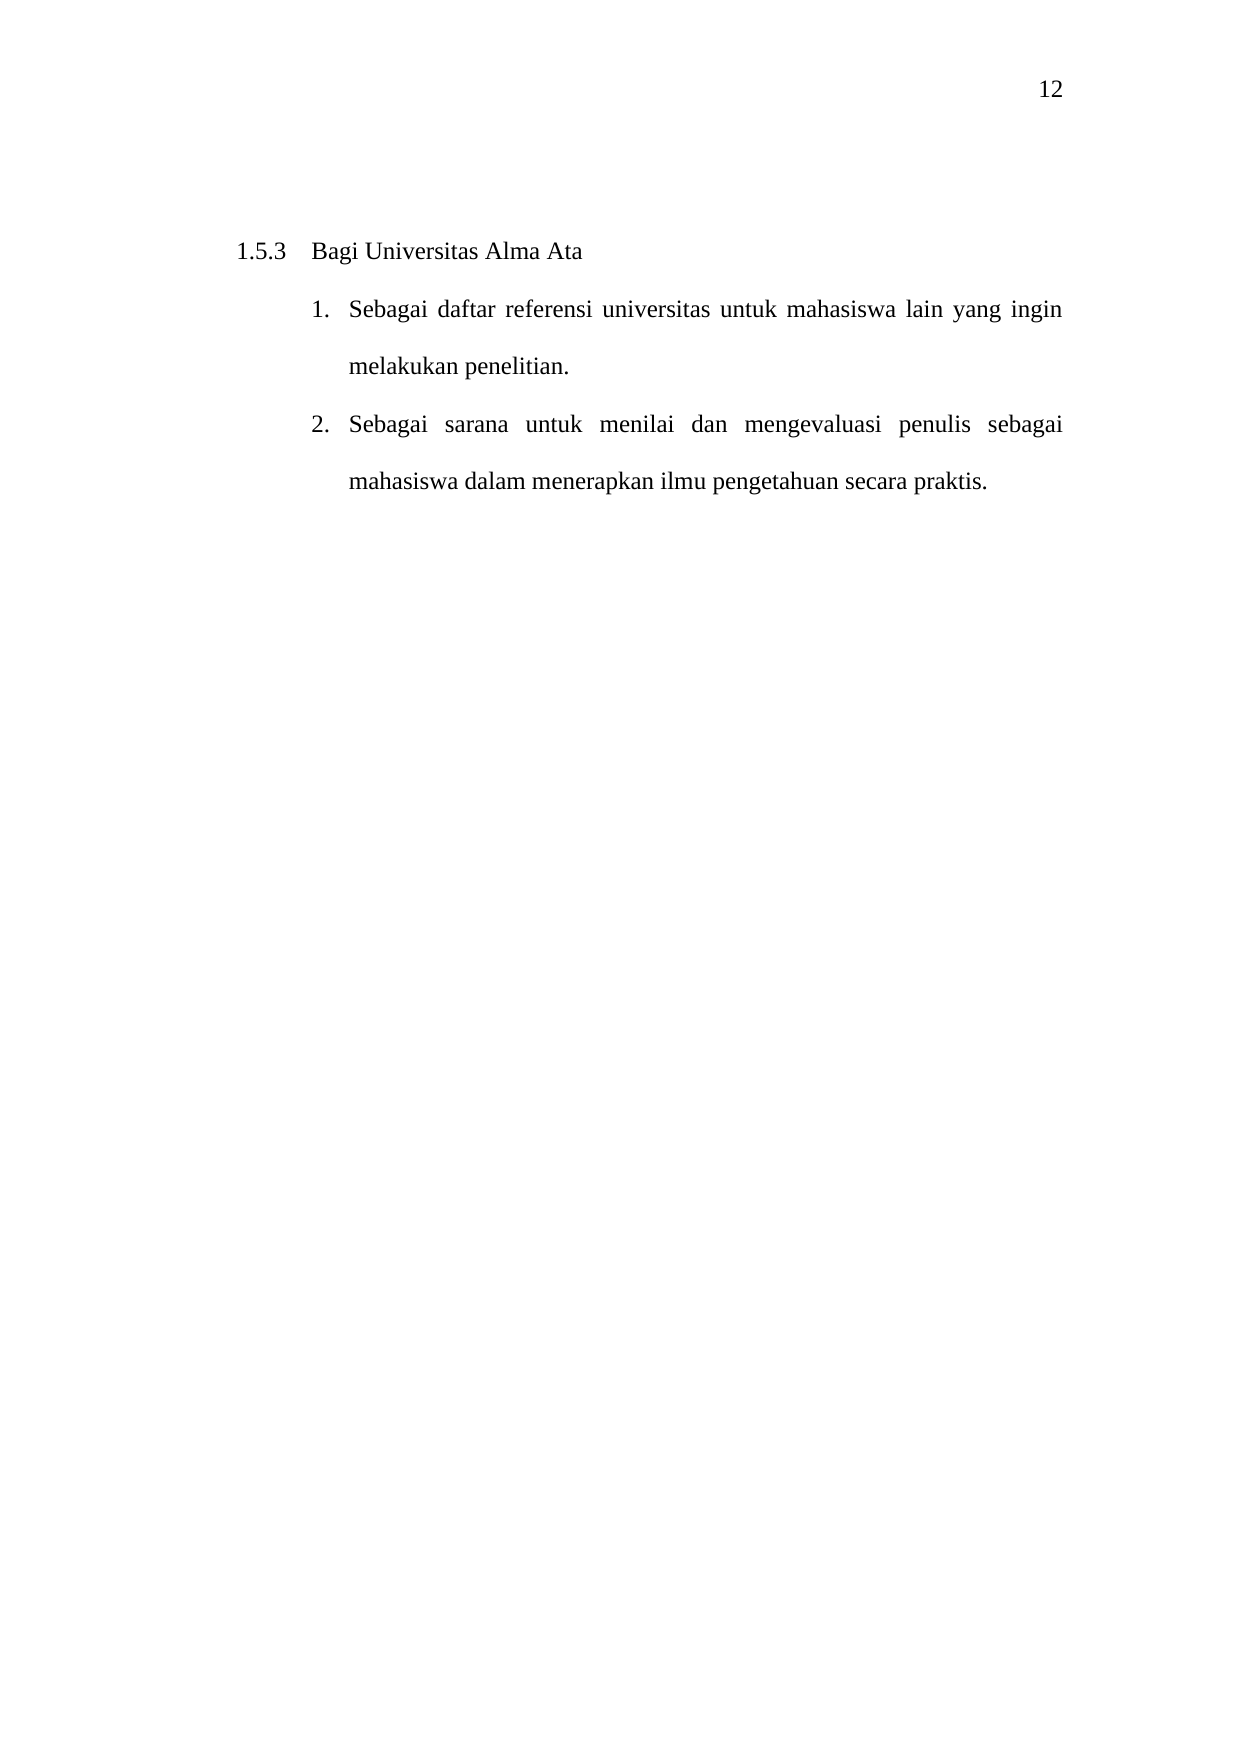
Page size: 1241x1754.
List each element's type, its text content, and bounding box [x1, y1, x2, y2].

list Sebagai sarana untuk menilai dan mengevaluasi penulis sebagai mahasiswa dalam menerapkan ilmu pengetahuan secara praktis. [311, 409, 1063, 495]
list Sebagai daftar referensi universitas untuk mahasiswa lain yang ingin melakukan penelitian. [311, 294, 1063, 380]
subtitle Bagi Universitas Alma Ata [236, 236, 1063, 265]
